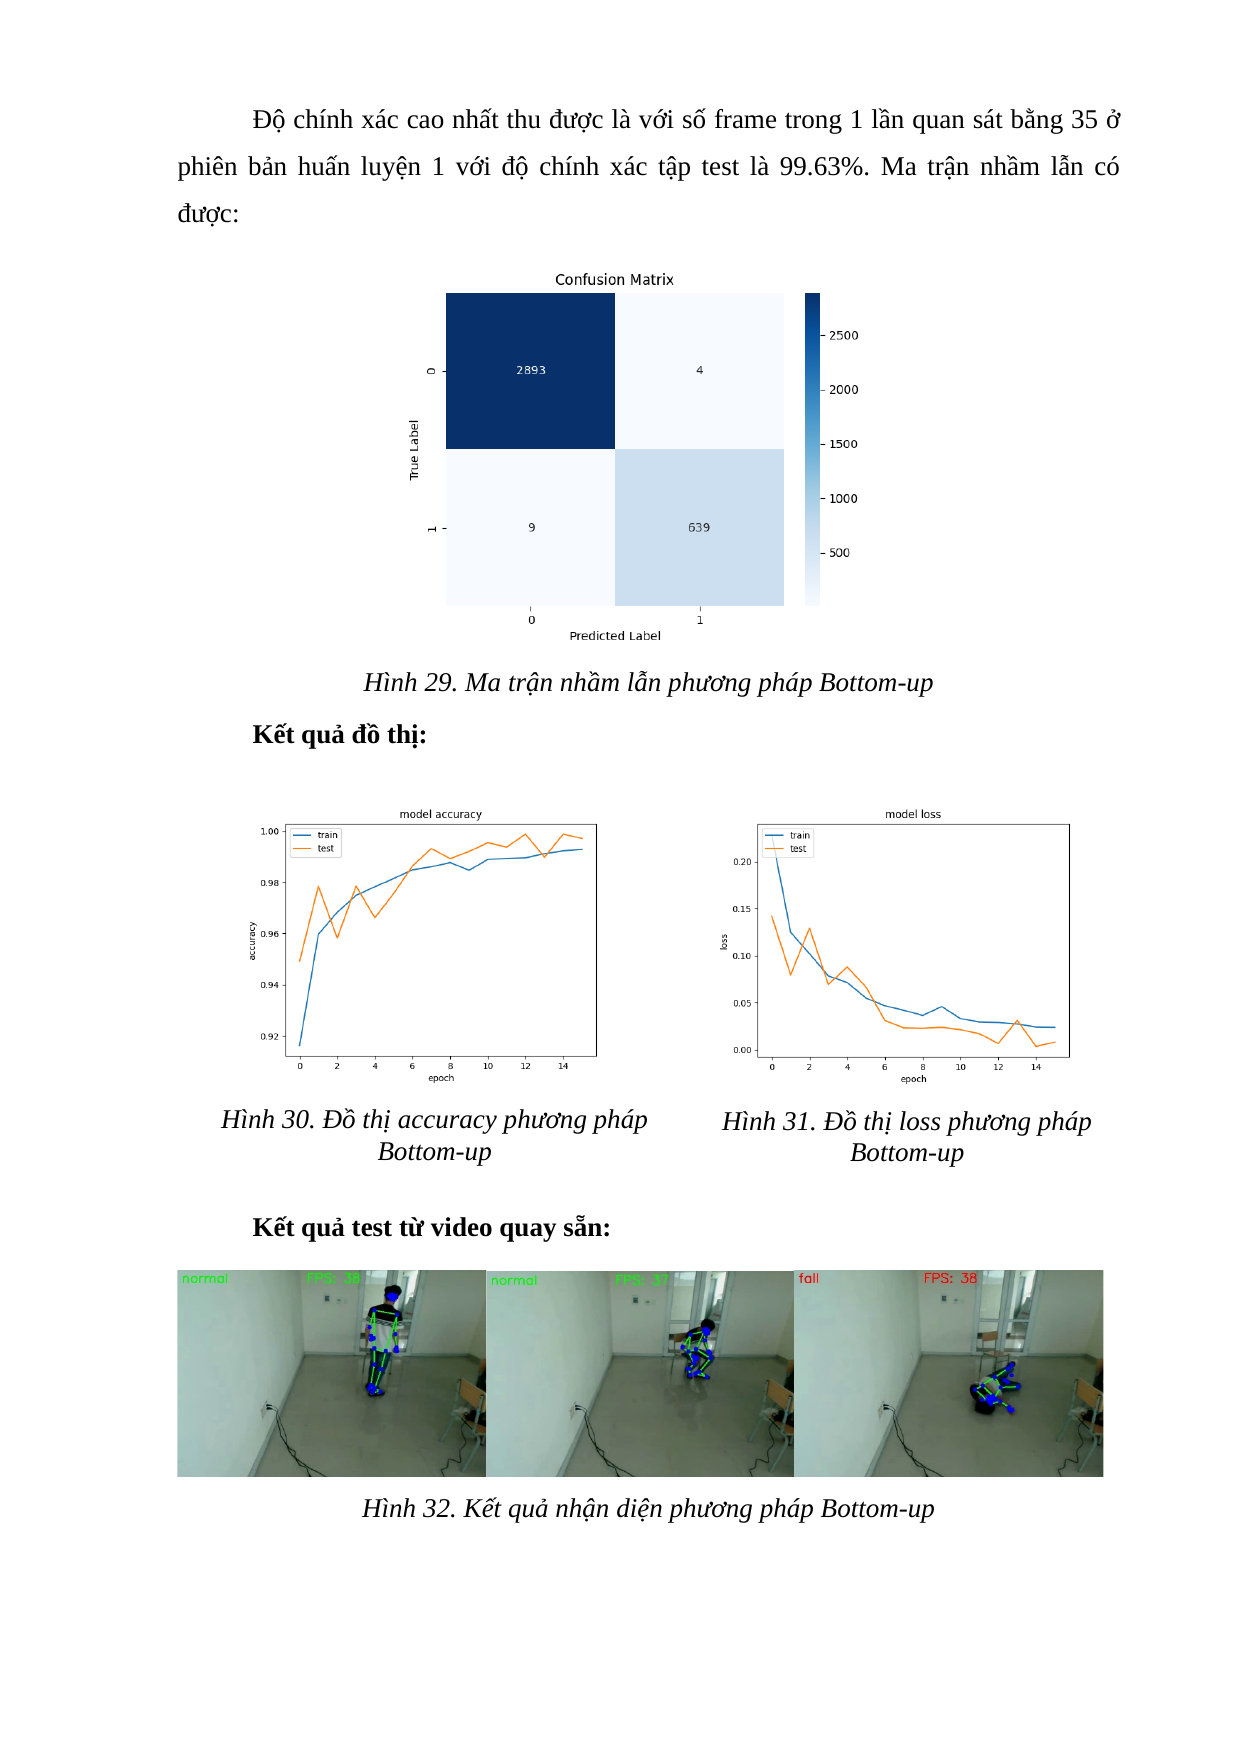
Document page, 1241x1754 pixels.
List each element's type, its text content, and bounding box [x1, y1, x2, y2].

text Độ chính xác cao nhất thu được là với số frame trong 1 lần quan sát bằng 35 ở phiên bản huấn luyện 1 với độ chính xác tập test là 99.63%. Ma trận nhầm lẫn có được: [177, 103, 1122, 228]
text Kết quả đồ thị: [177, 718, 1122, 749]
picture [707, 788, 1109, 1090]
text Kết quả test từ video quay sẵn: [177, 1211, 1122, 1242]
picture [378, 243, 922, 651]
picture [177, 1270, 1104, 1477]
picture [235, 788, 636, 1089]
